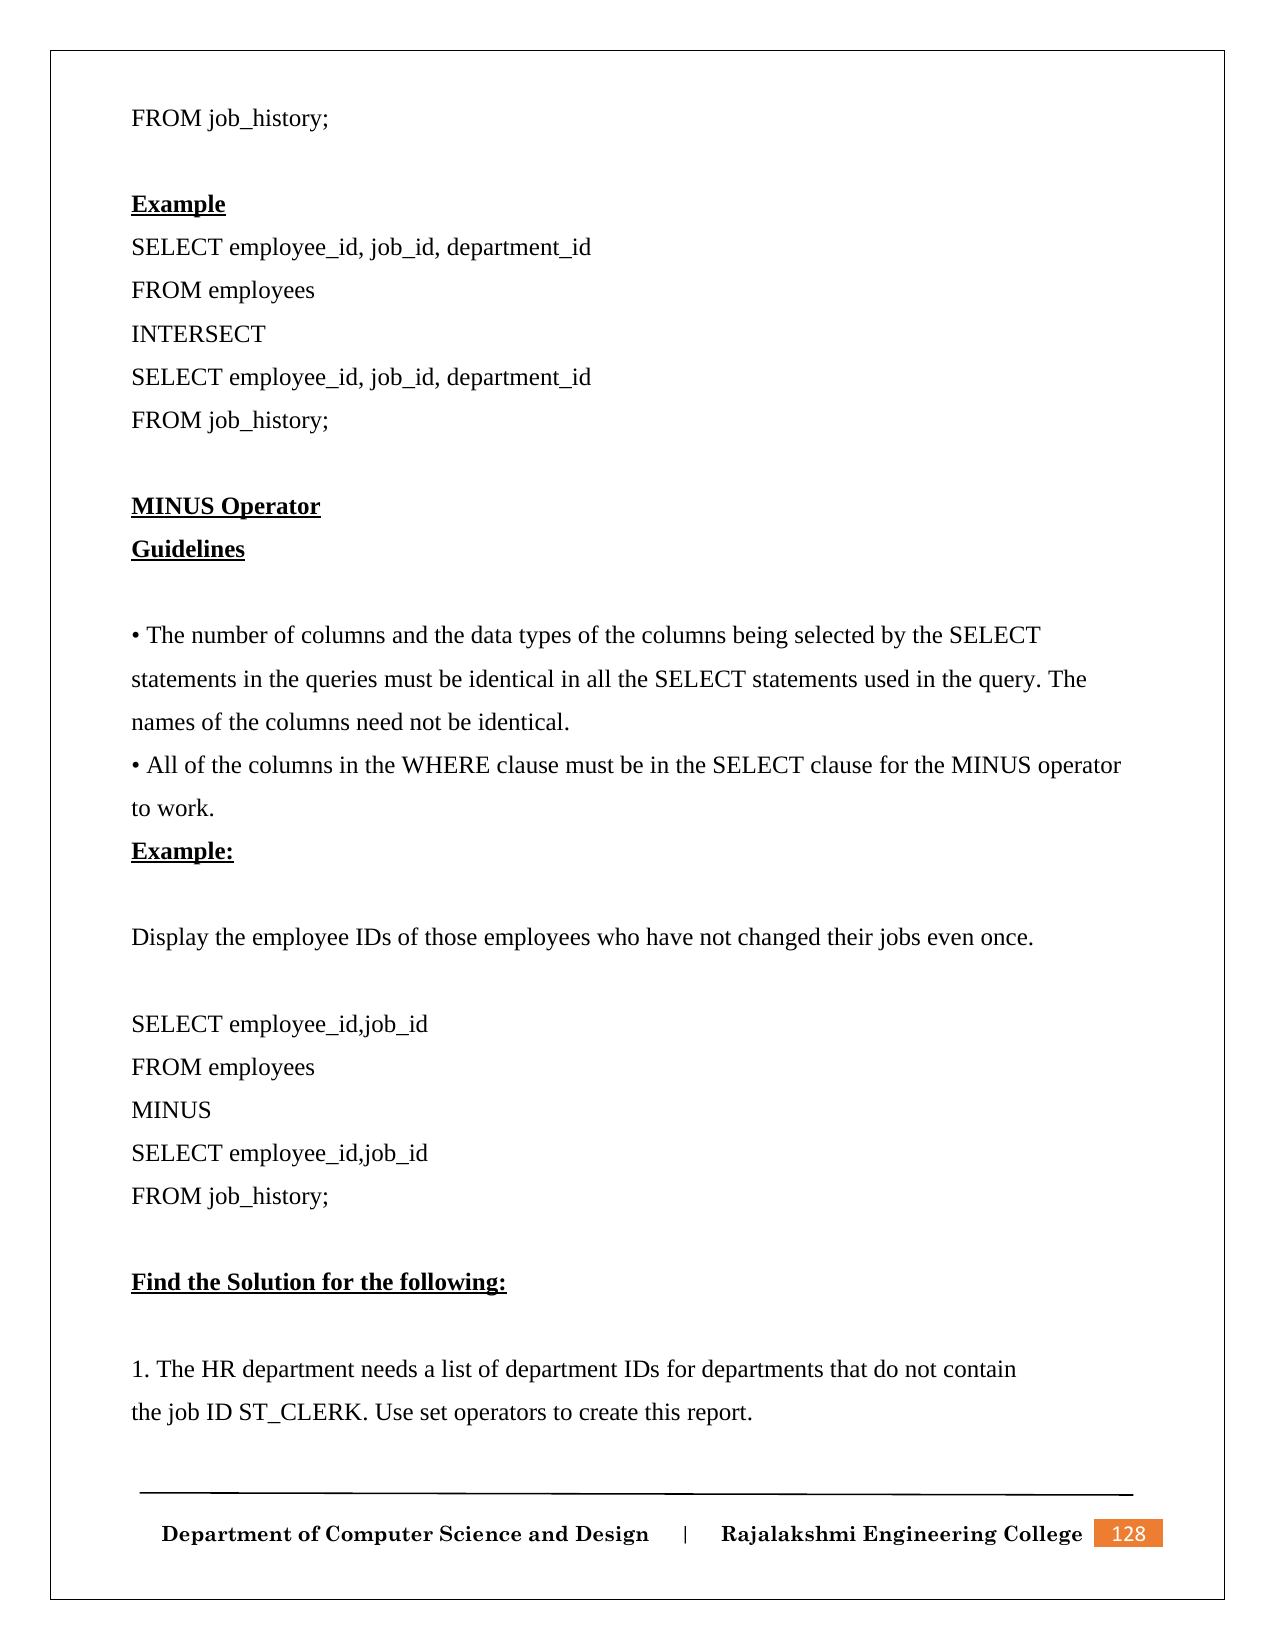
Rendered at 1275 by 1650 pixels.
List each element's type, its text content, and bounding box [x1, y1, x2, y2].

text 1. The HR department needs a list of department IDs for departments that do not contain [131, 1354, 1144, 1382]
text the job ID ST_CLERK. Use set operators to create this report. [131, 1397, 1144, 1426]
text FROM employees [131, 276, 1144, 304]
text Example [131, 189, 1144, 218]
text Find the Solution for the following: [131, 1267, 1144, 1296]
text FROM job_history; [131, 1181, 1144, 1210]
text INTERSECT [131, 319, 1144, 347]
text FROM job_history; [131, 103, 1144, 132]
text Guidelines [131, 534, 1144, 563]
text SELECT employee_id, job_id, department_id [131, 232, 1144, 261]
text FROM employees [131, 1052, 1144, 1081]
text FROM job_history; [131, 405, 1144, 434]
text MINUS [131, 1095, 1144, 1124]
text Example: [131, 836, 1144, 865]
text SELECT employee_id,job_id [131, 1009, 1144, 1037]
text • The number of columns and the data types of the columns being selected by the SELECT statements in the queries must be identical in all the SELECT statements used in the query. The names of the columns need not be identical. [131, 621, 1144, 736]
text • All of the columns in the WHERE clause must be in the SELECT clause for the MINUS operator to work. [131, 750, 1144, 822]
text Display the employee IDs of those employees who have not changed their jobs even once. [131, 922, 1144, 951]
text SELECT employee_id,job_id [131, 1138, 1144, 1167]
text MINUS Operator [131, 491, 1144, 520]
text SELECT employee_id, job_id, department_id [131, 362, 1144, 391]
